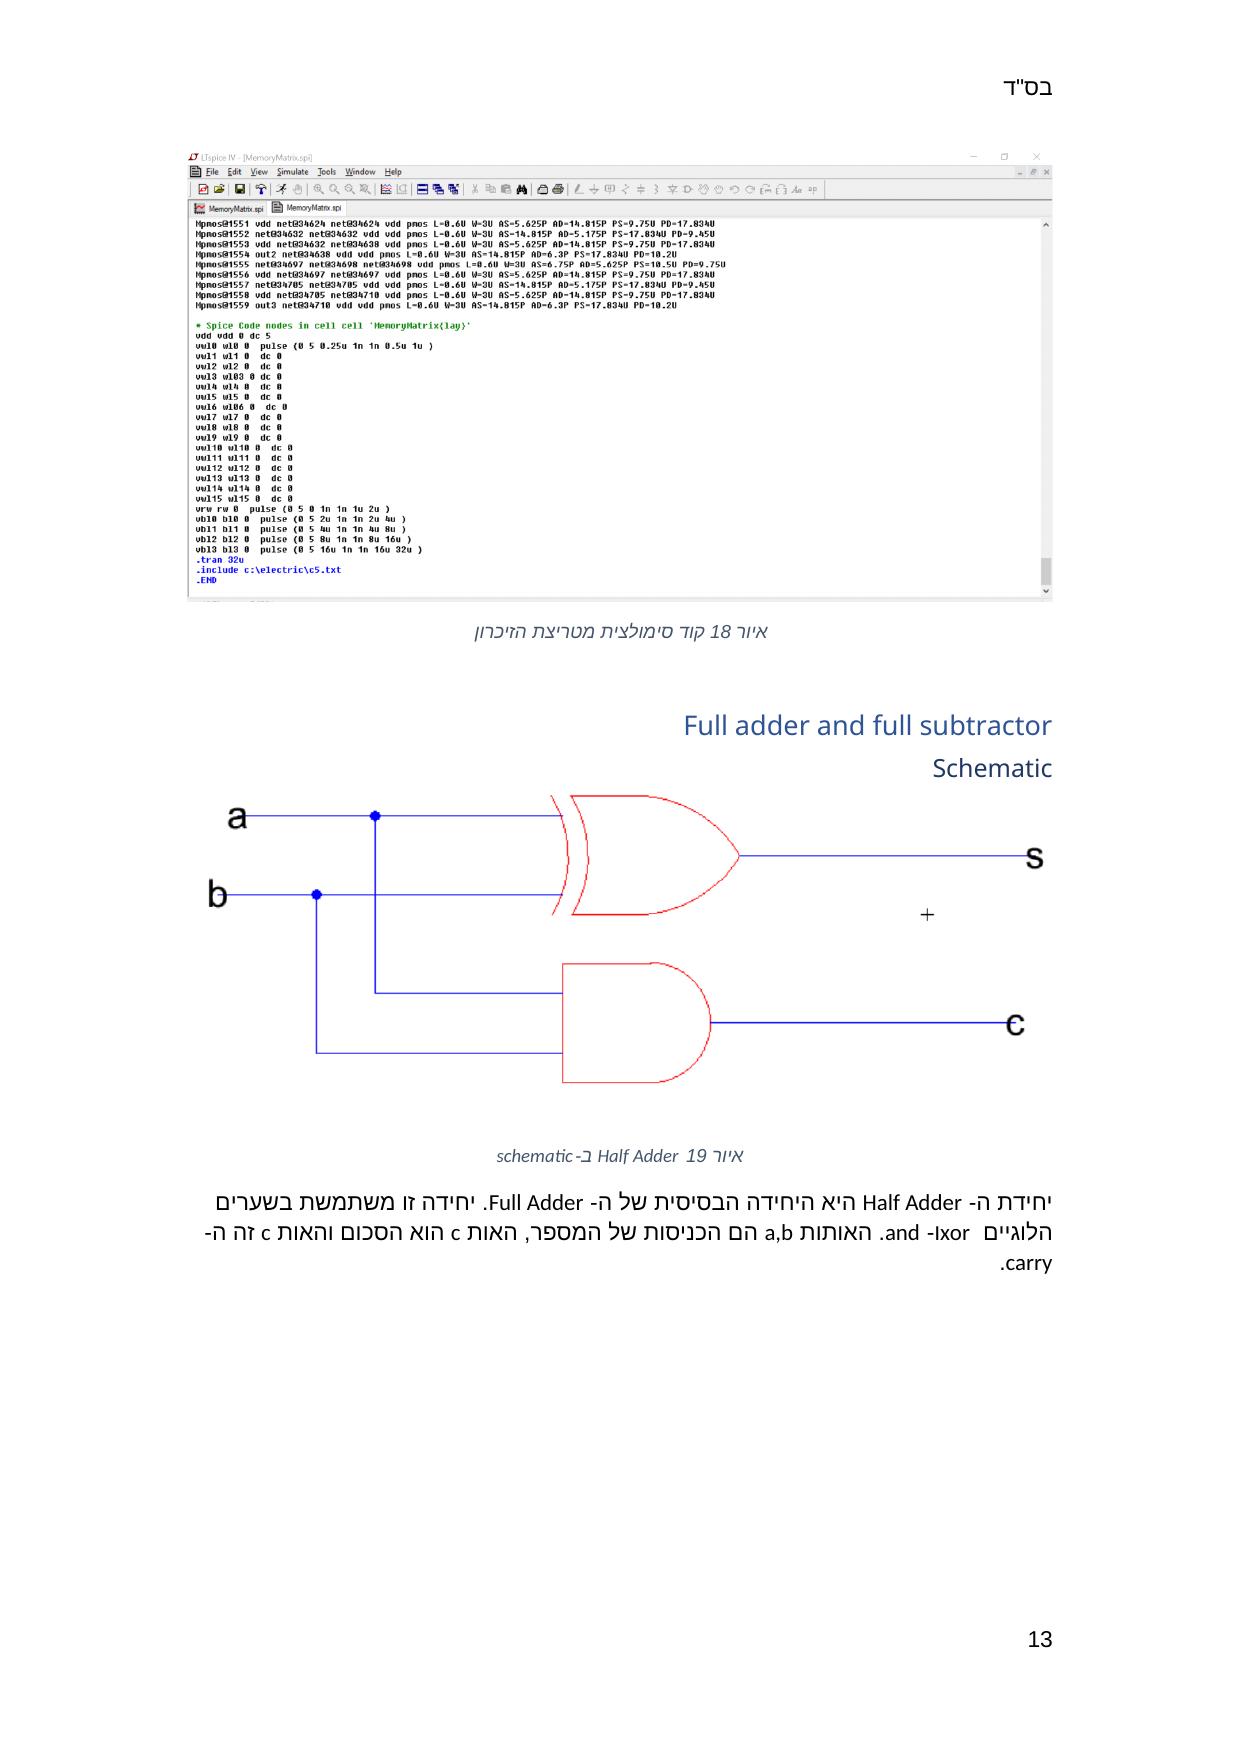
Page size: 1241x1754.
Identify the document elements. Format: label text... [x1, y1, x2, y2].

picture [187, 150, 1053, 602]
text יחידת ה- Half Adder היא היחידה הבסיסית של ה- Full Adder. יחידה זו משתמשת בשערים הלוגיים xorו- and. האותות a,b הם הכניסות של המספר, האות c הוא הסכום והאות c זה ה- carry. [187, 1188, 1053, 1277]
text איור 19 Half Adder ב-schematic [187, 1144, 1053, 1167]
subtitle Full adder and full subtractor [187, 707, 1053, 744]
subtitle Schematic [187, 751, 1053, 785]
picture [187, 787, 1053, 1126]
text איור 18 קוד סימולצית מטריצת הזיכרון [187, 620, 1053, 642]
